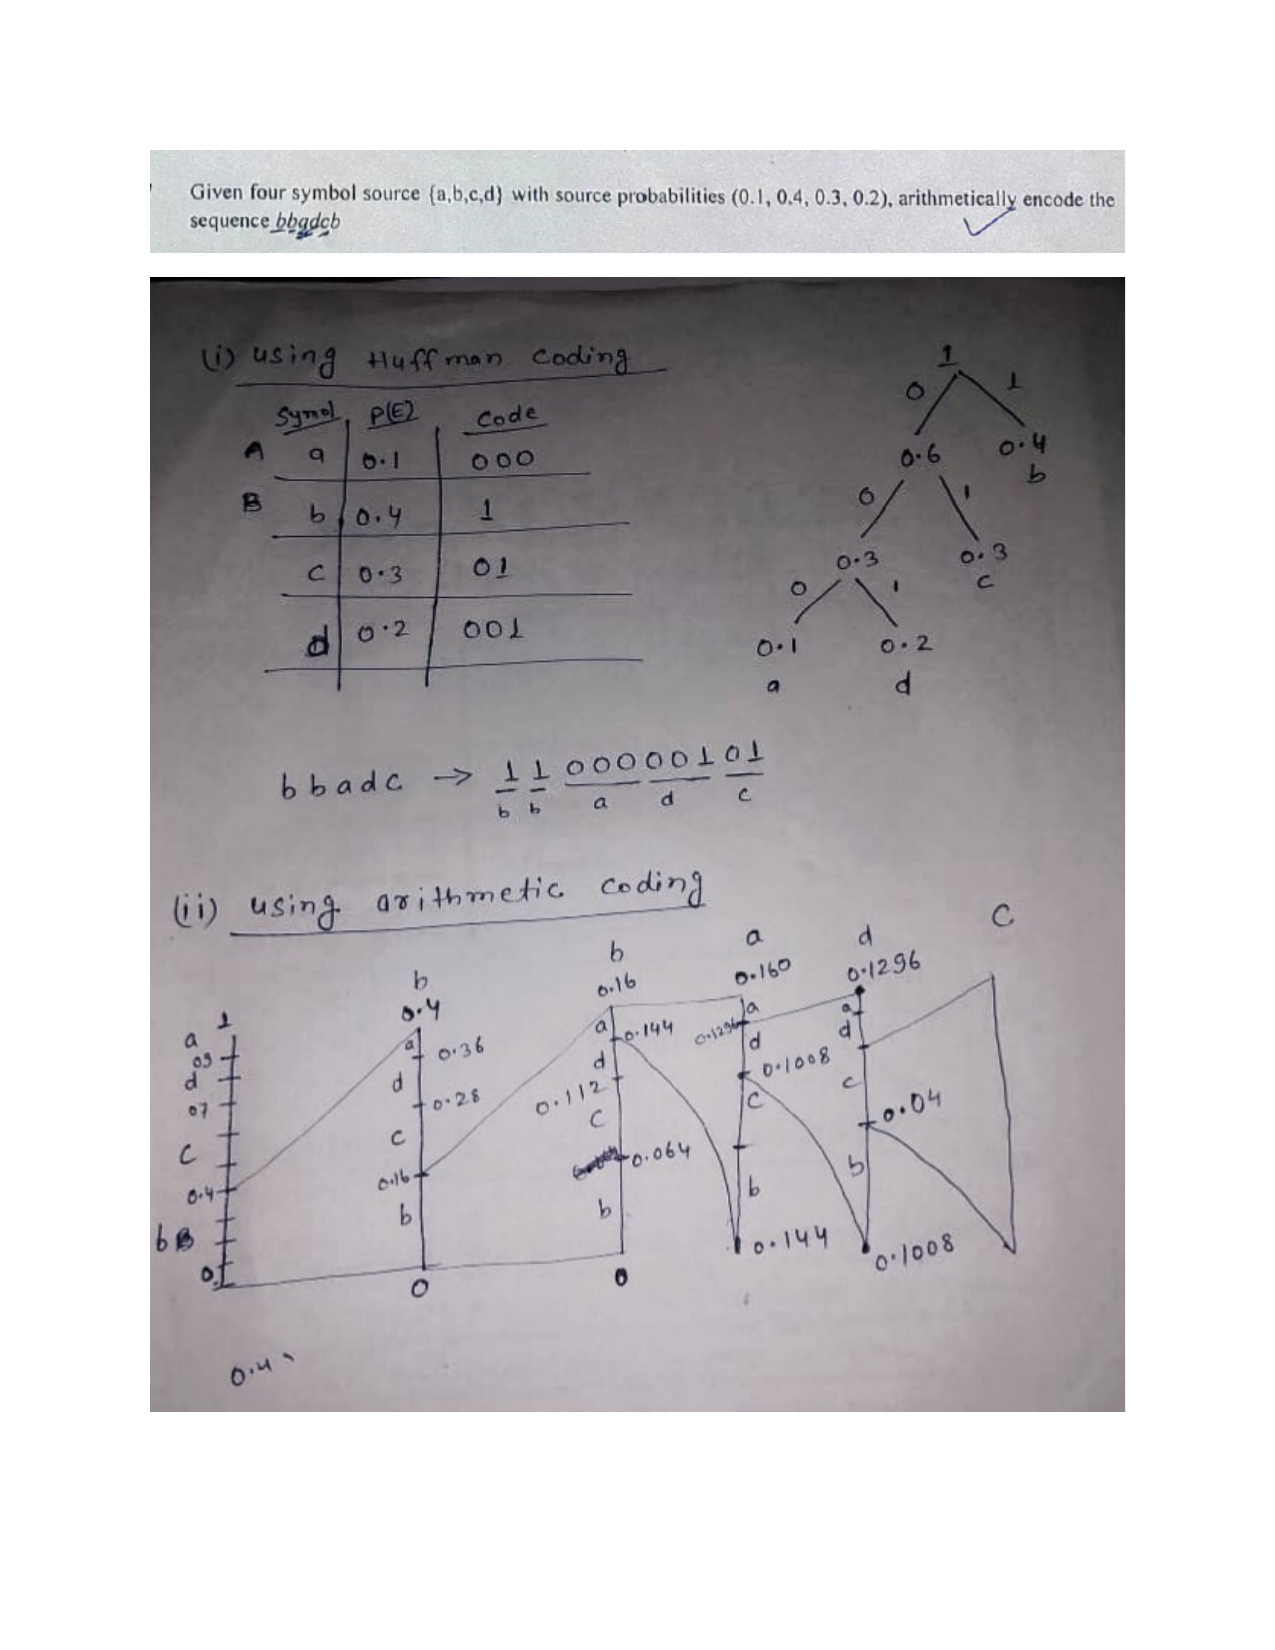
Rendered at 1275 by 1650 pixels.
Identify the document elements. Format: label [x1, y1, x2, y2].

picture [150, 150, 1125, 253]
picture [150, 277, 1125, 1412]
